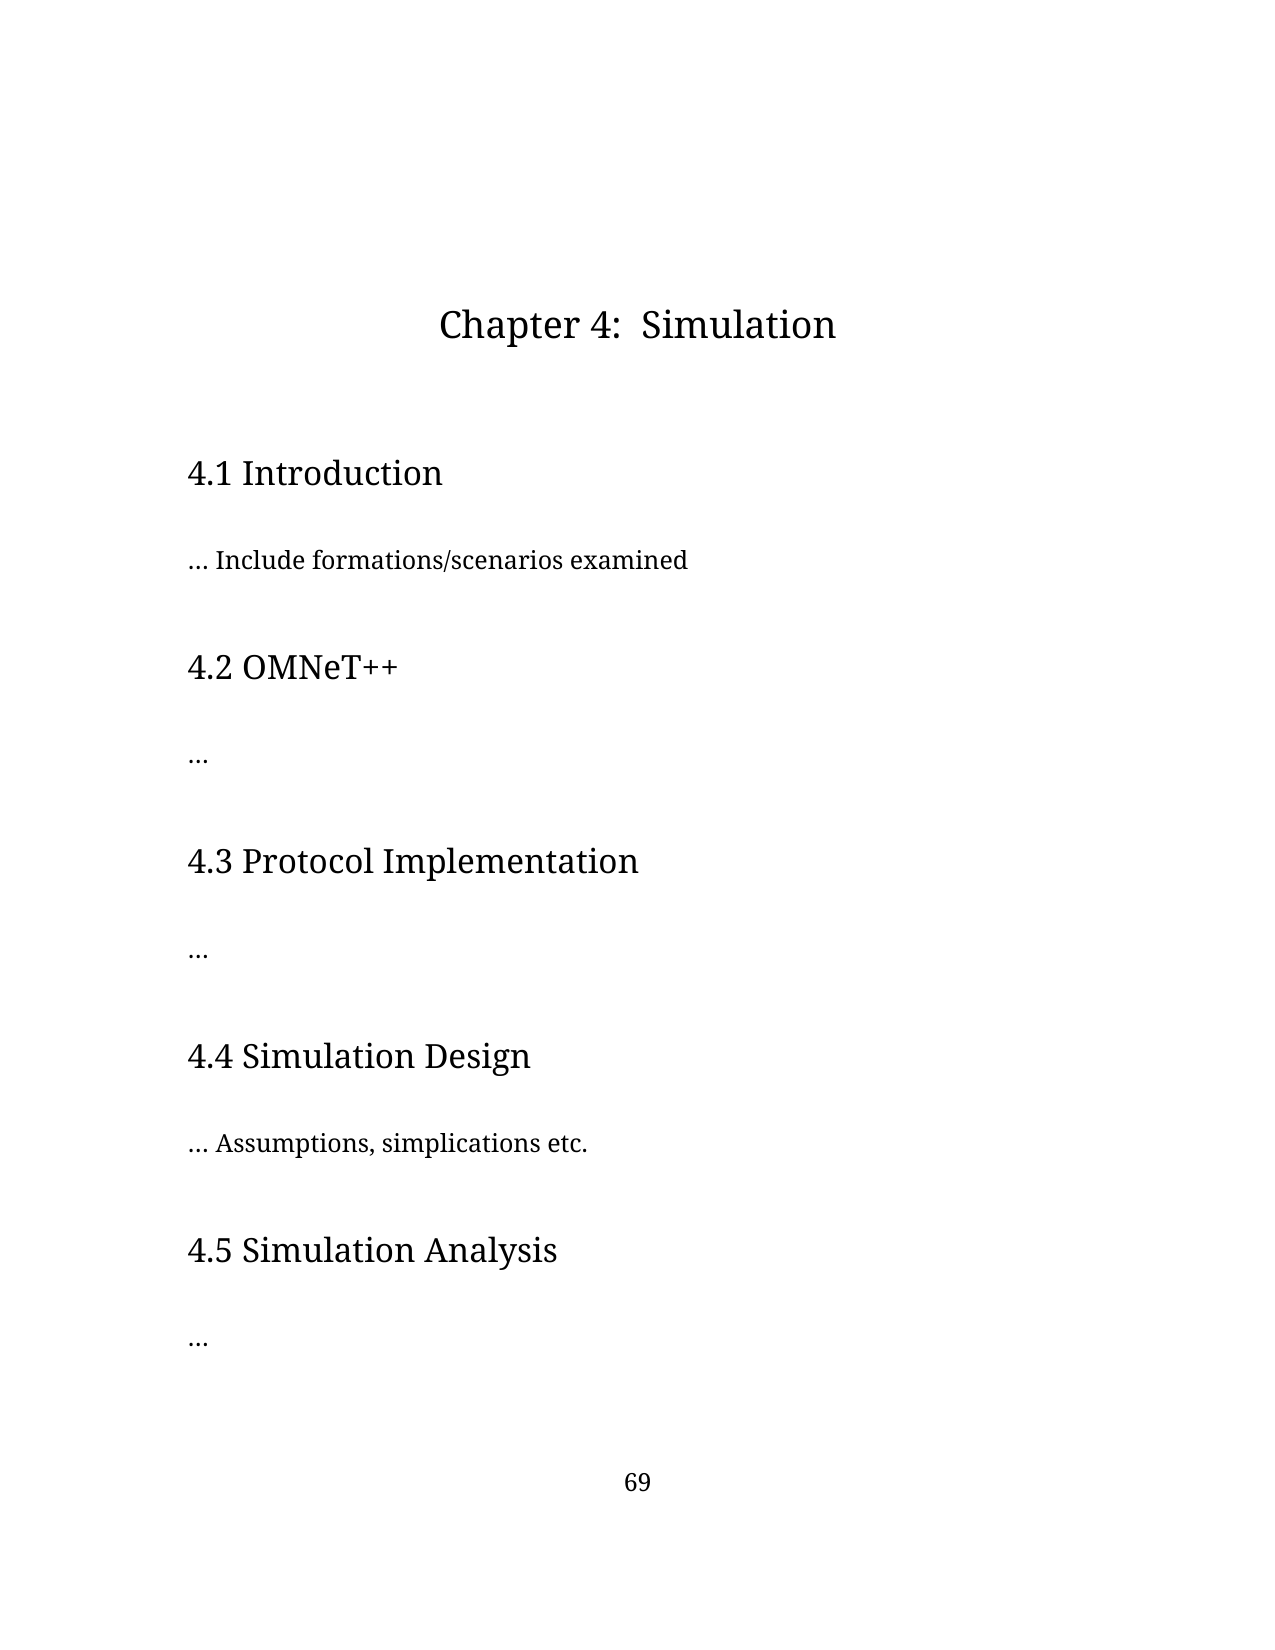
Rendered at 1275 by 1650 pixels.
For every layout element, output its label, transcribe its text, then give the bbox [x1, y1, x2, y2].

subtitle Simulation [187, 298, 1087, 349]
subtitle OMNeT++ [187, 644, 1087, 689]
text … [187, 931, 1087, 965]
text … Assumptions, simplications etc. [187, 1126, 1087, 1159]
text … [187, 737, 1087, 771]
subtitle Simulation Analysis [187, 1227, 1087, 1272]
text … Include formations/scenarios examined [187, 543, 1087, 577]
subtitle Protocol Implementation [187, 838, 1087, 884]
subtitle Simulation Design [187, 1032, 1087, 1078]
text … [187, 1320, 1087, 1354]
subtitle Introduction [187, 450, 1087, 495]
